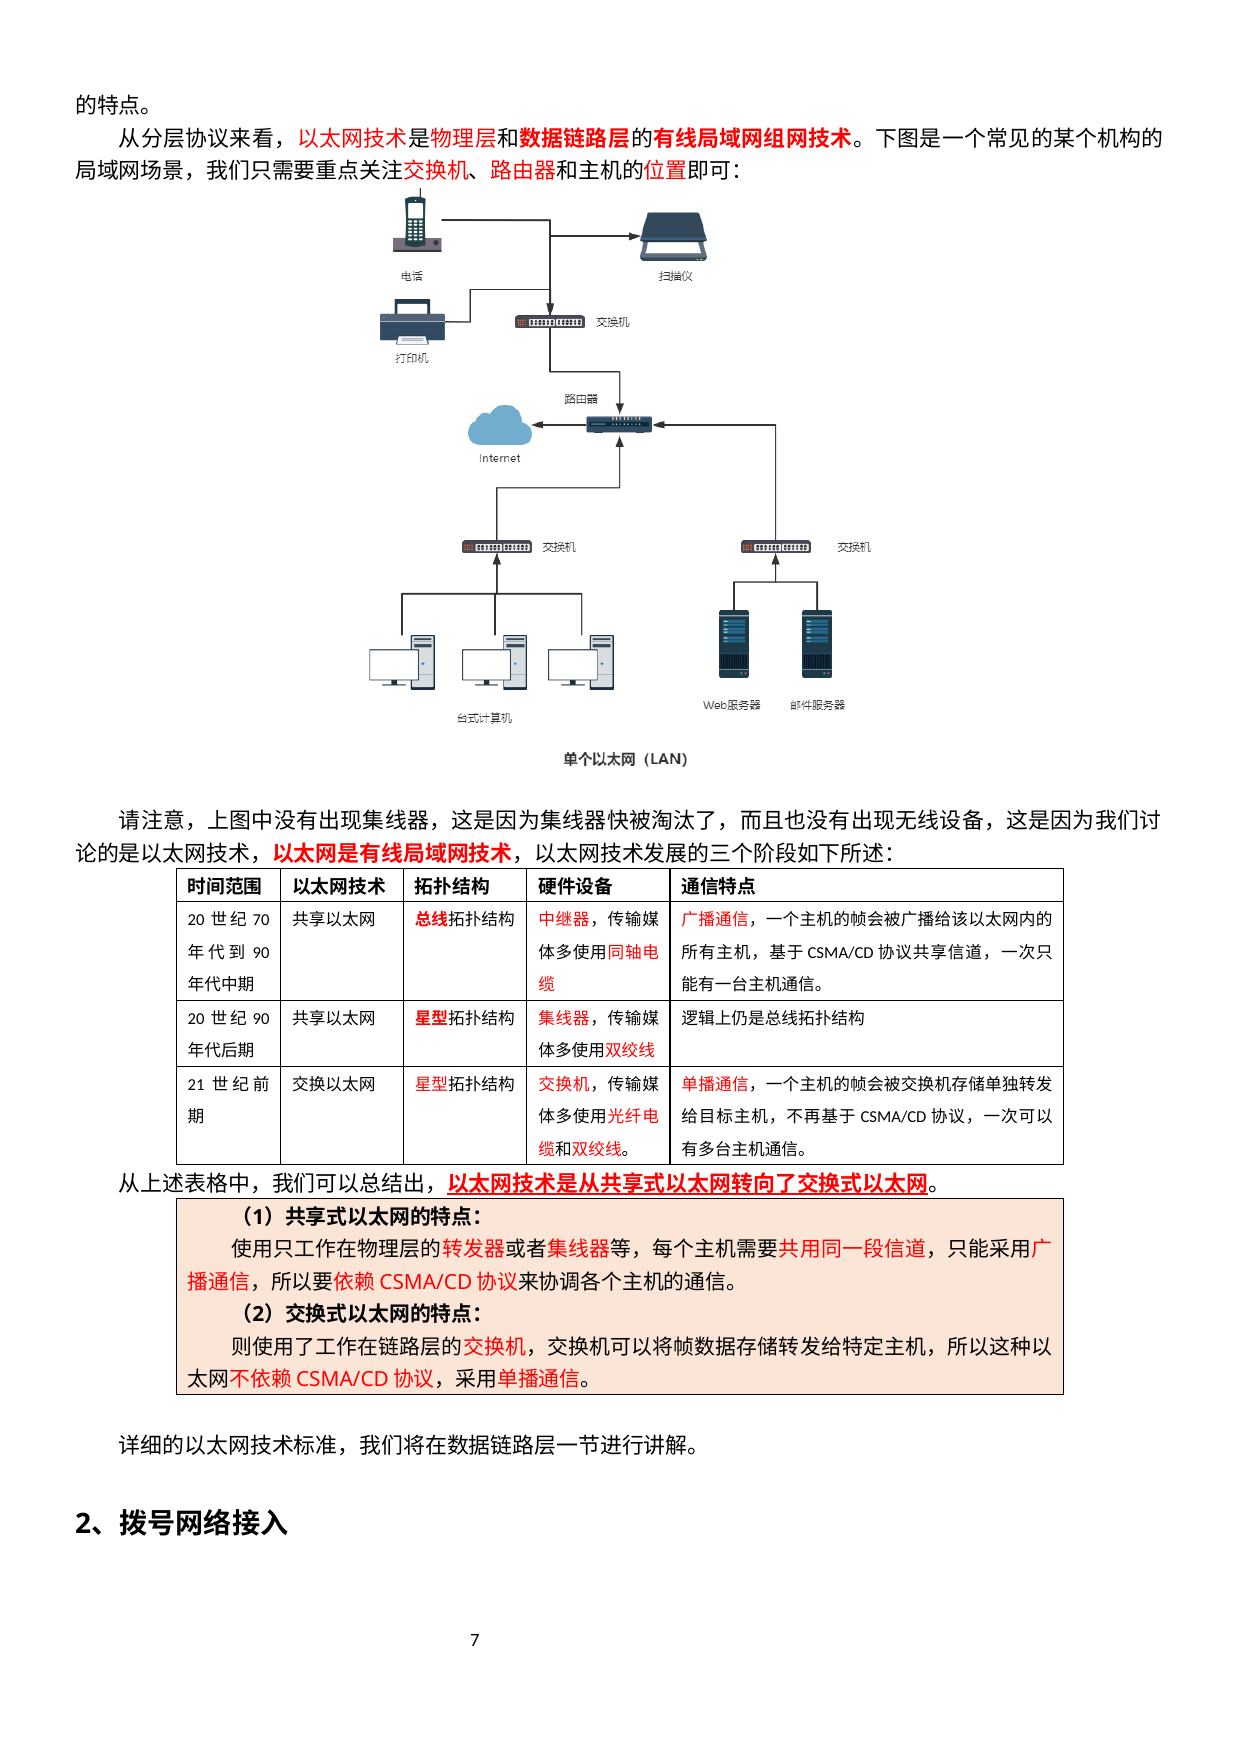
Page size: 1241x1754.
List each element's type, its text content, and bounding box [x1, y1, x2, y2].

table_cell 单播通信，一个主机的帧会被交换机存储单独转发给目标主机，不再基于CSMA/CD协议，一次可以有多台主机通信。 [671, 1067, 1063, 1164]
table_cell 20世纪90年代后期 [177, 1001, 280, 1066]
table_cell 共享以太网 [281, 1001, 403, 1066]
subtitle 拨号网络接入 [75, 1489, 1165, 1554]
table_cell 总线拓扑结构 [404, 902, 526, 1000]
table_header （1）共享式以太网的特点： 使用只工作在物理层的转发器或者集线器等，每个主机需要共用同一段信道，只能采用广播通信，所以要依赖CSMA/CD协议来协调各个主机的通信。 （2）交换式以太网的特点： 则使用了工作在链路层的交换机，交换机可以将帧数据存储转发给特定主机，所以这种以太网不依赖CSMA/CD协议，采用单播通信。 [177, 1199, 1063, 1394]
table_header 时间范围 [177, 869, 280, 901]
table_cell 逻辑上仍是总线拓扑结构 [671, 1001, 1063, 1066]
table_cell 星型拓扑结构 [404, 1067, 526, 1164]
list 详细的以太网技术标准，我们将在数据链路层一节进行讲解。 [75, 1427, 1165, 1460]
table_cell 广播通信，一个主机的帧会被广播给该以太网内的所有主机，基于CSMA/CD协议共享信道，一次只能有一台主机通信。 [671, 902, 1063, 1000]
picture [353, 185, 887, 774]
table_cell 中继器，传输媒体多使用同轴电缆 [527, 902, 669, 1000]
table_cell 21世纪前期 [177, 1067, 280, 1164]
table_cell 共享以太网 [281, 902, 403, 1000]
table_header 硬件设备 [527, 869, 669, 901]
table_cell 交换以太网 [281, 1067, 403, 1164]
table_cell 交换机，传输媒体多使用光纤电缆和双绞线。 [527, 1067, 669, 1164]
table_header 通信特点 [671, 869, 1063, 901]
table_cell 星型拓扑结构 [404, 1001, 526, 1066]
list 从上述表格中，我们可以总结出，以太网技术是从共享式以太网转向了交换式以太网。 [75, 1165, 1165, 1198]
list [75, 88, 1165, 120]
table_header 以太网技术 [281, 869, 403, 901]
table_header 拓扑结构 [404, 869, 526, 901]
list 请注意，上图中没有出现集线器，这是因为集线器快被淘汰了，而且也没有出现无线设备，这是因为我们讨论的是以太网技术，以太网是有线局域网技术，以太网技术发展的三个阶段如下所述： [75, 803, 1165, 868]
table_cell 集线器，传输媒体多使用双绞线 [527, 1001, 669, 1066]
list 从分层协议来看，以太网技术是物理层和数据链路层的有线局域网组网技术。下图是一个常见的某个机构的局域网场景，我们只需要重点关注交换机、路由器和主机的位置即可： [75, 120, 1165, 185]
table_cell 20世纪70年代到90年代中期 [177, 902, 280, 1000]
